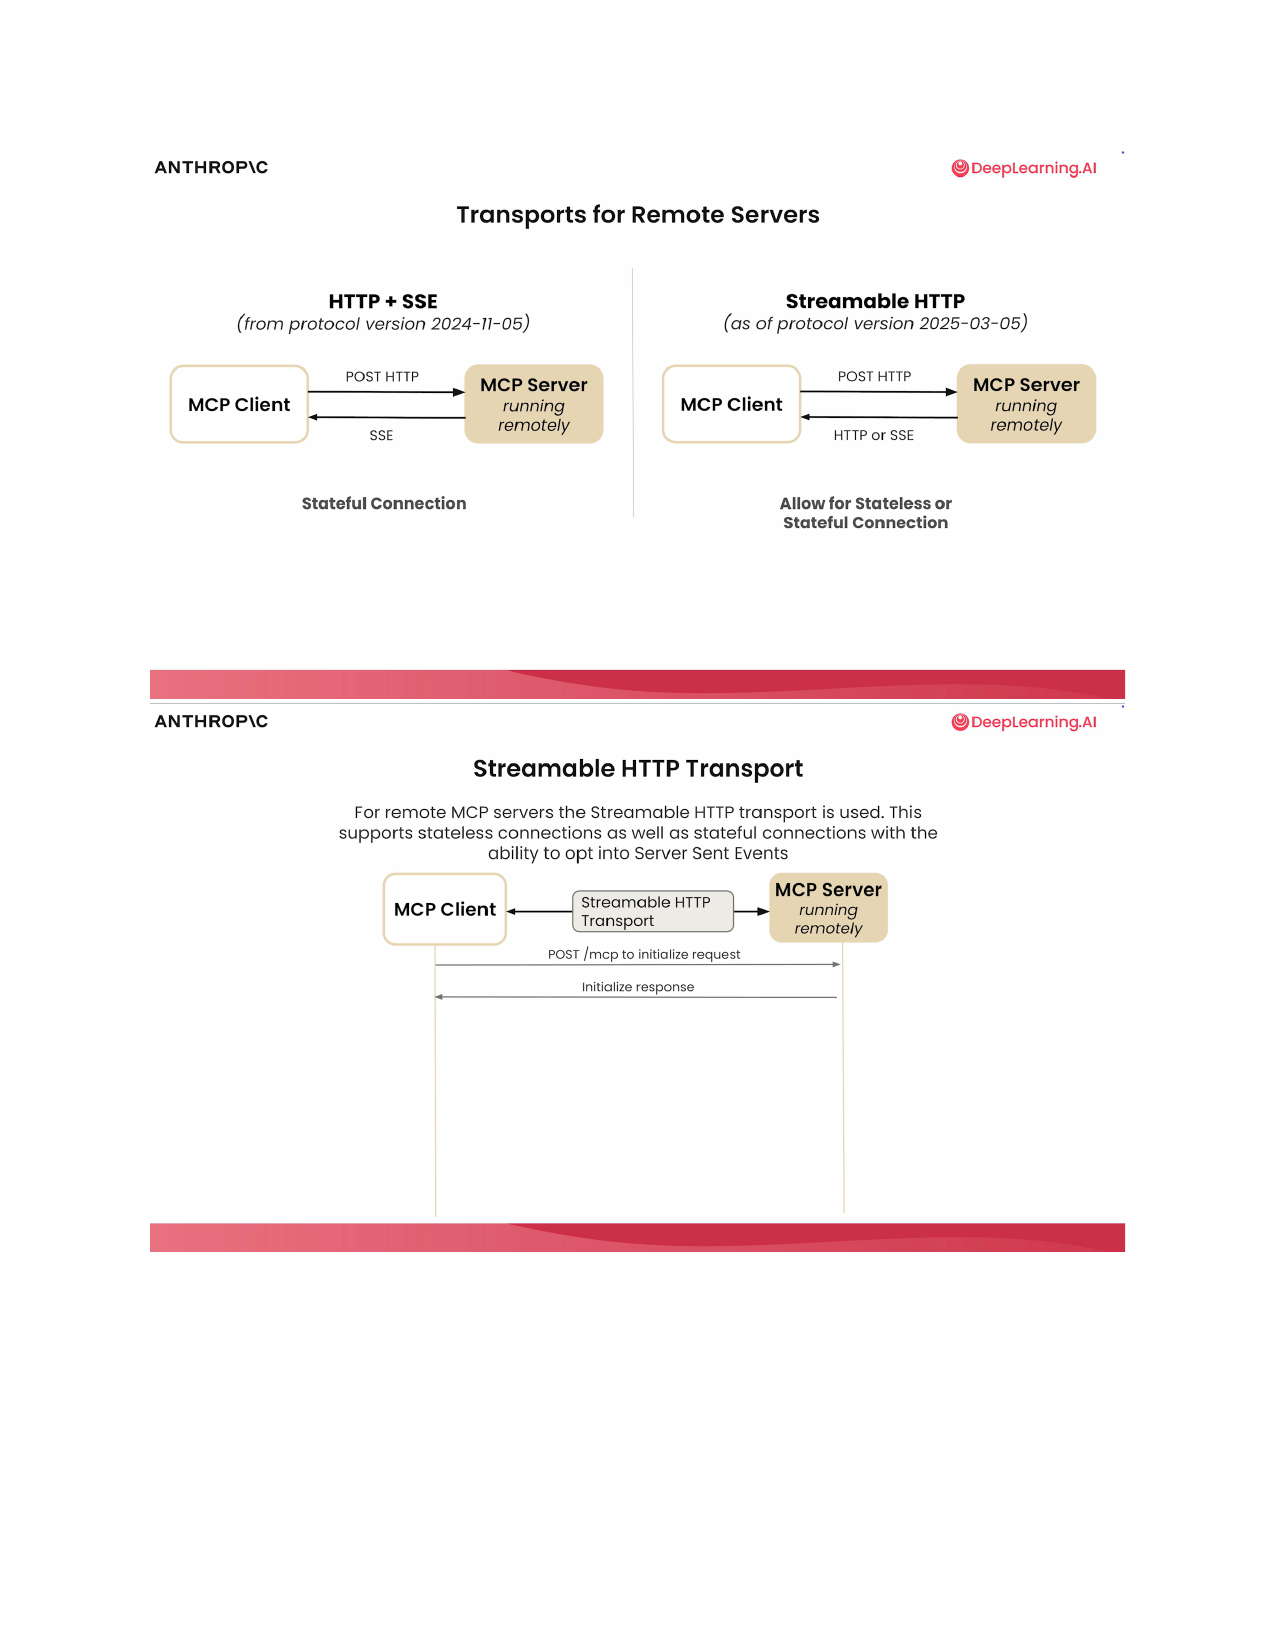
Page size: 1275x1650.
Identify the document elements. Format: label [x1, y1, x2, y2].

picture [150, 703, 1125, 1252]
picture [150, 150, 1125, 699]
